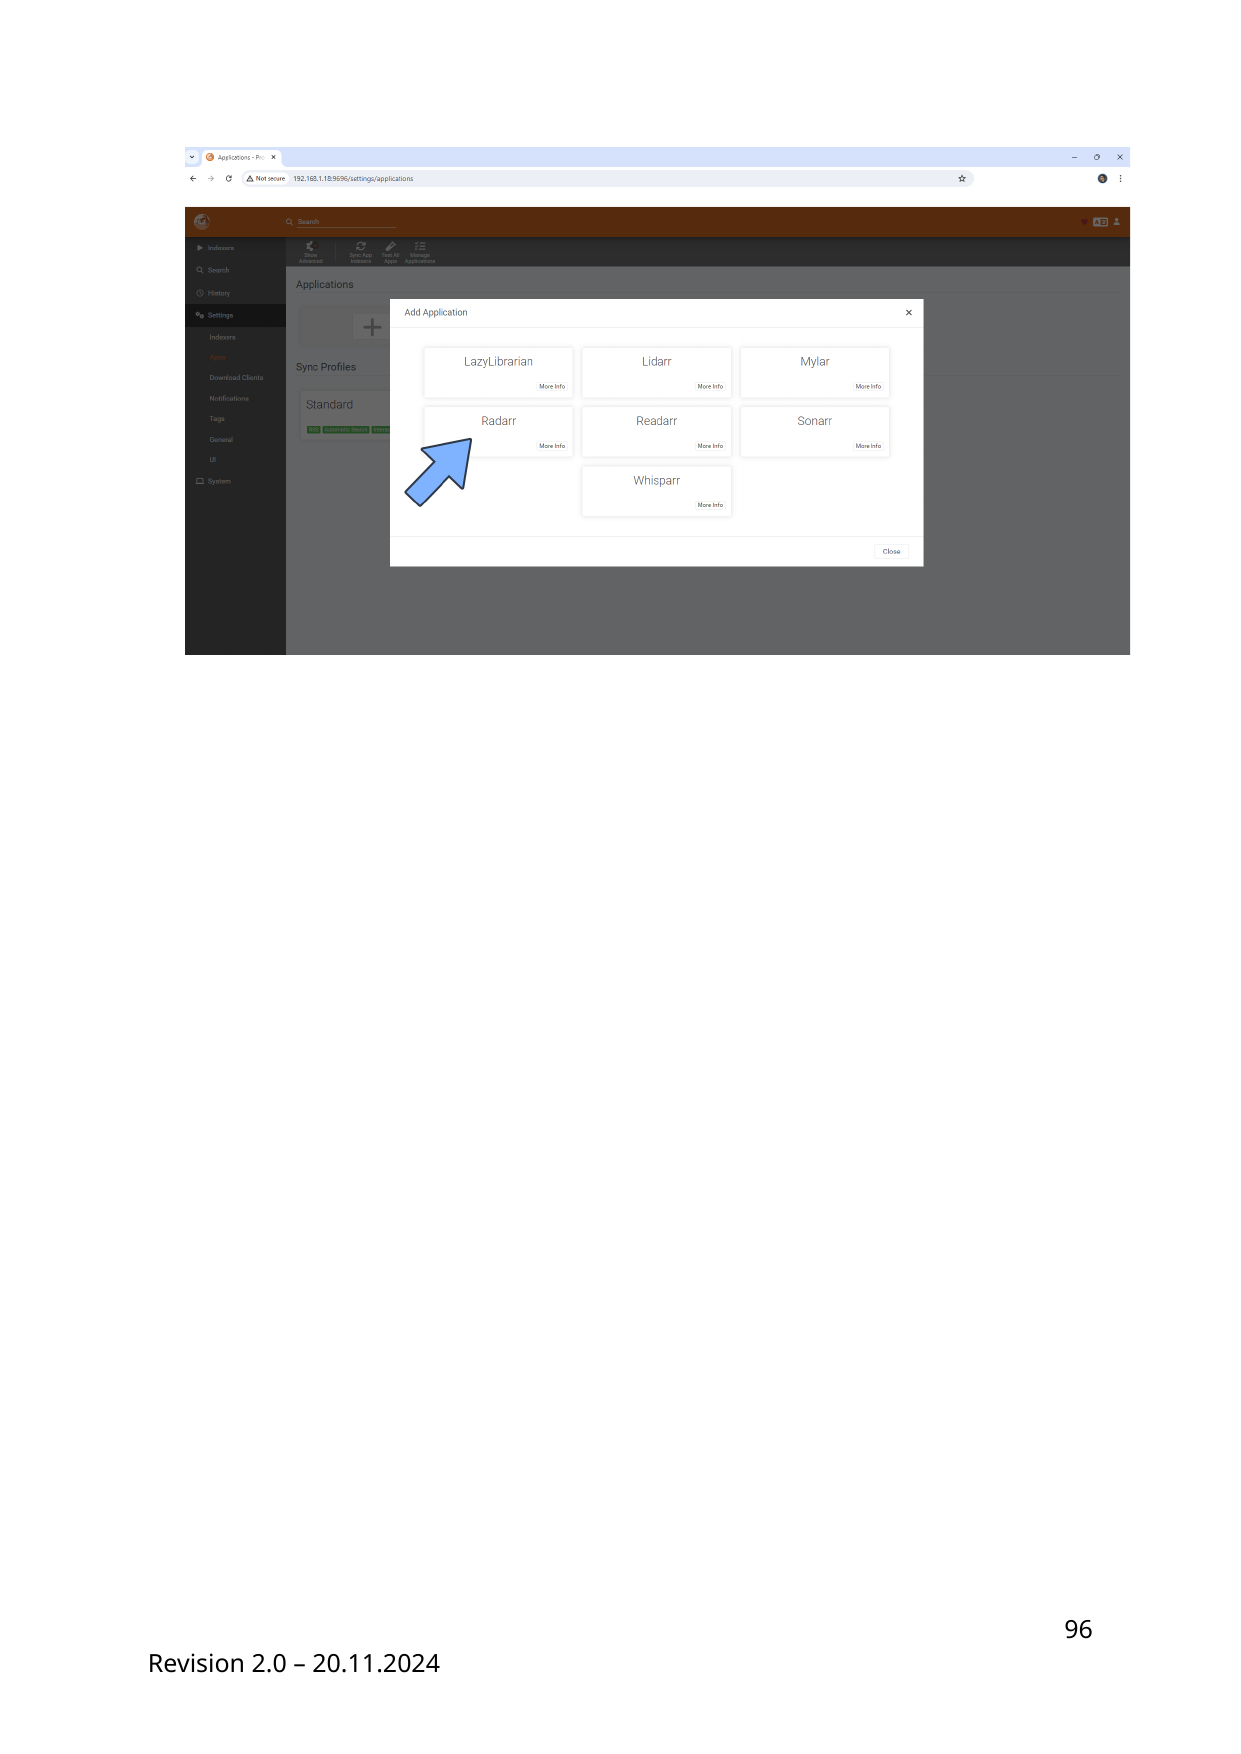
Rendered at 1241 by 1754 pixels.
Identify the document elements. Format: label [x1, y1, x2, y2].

picture [185, 147, 1130, 655]
